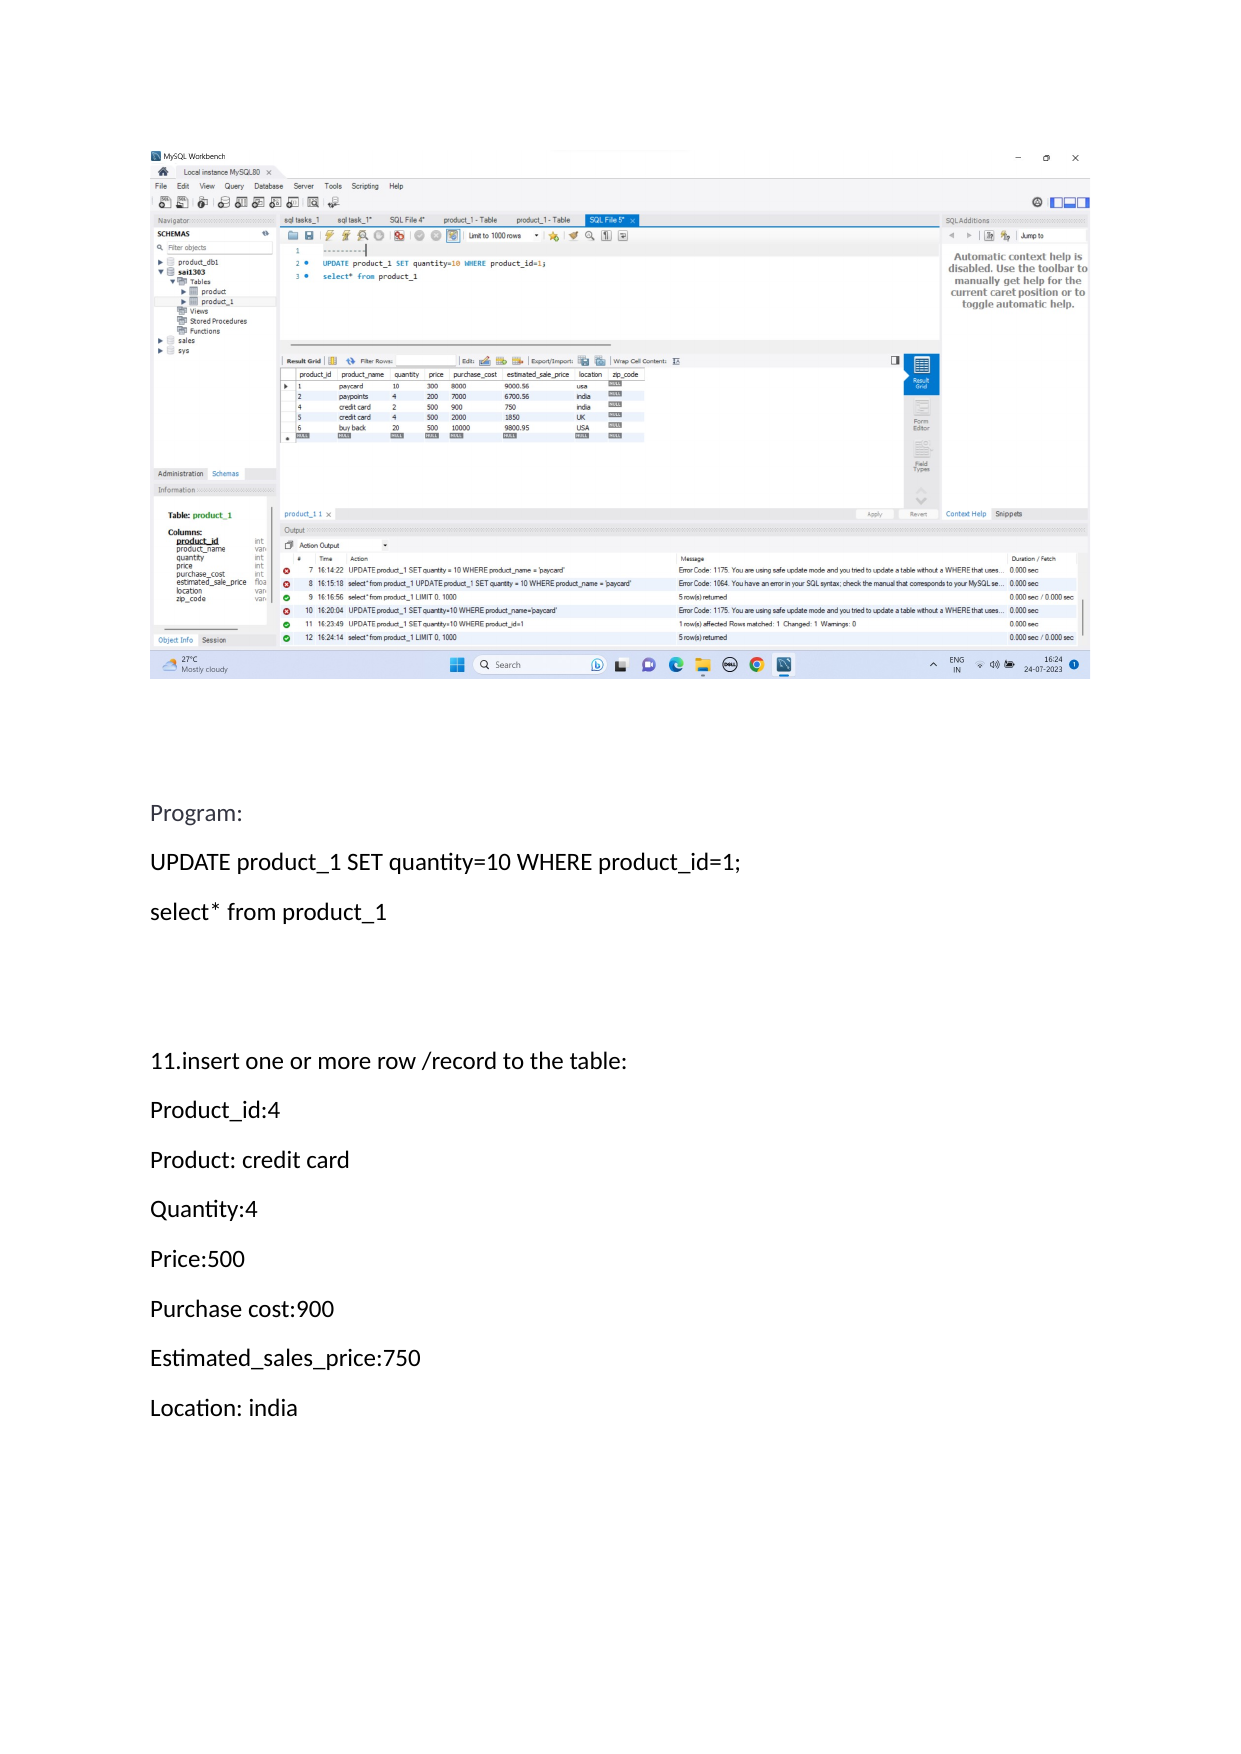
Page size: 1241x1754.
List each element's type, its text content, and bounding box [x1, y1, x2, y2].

text Estimated_sales_price:750 [150, 1342, 1090, 1373]
text Location: india [150, 1392, 1090, 1422]
text Program: [150, 797, 1090, 827]
picture [150, 150, 1091, 679]
text Quantity:4 [150, 1193, 1090, 1224]
text Purchase cost:900 [150, 1293, 1090, 1323]
text 11.insert one or more row /record to the table: [150, 1045, 1090, 1075]
text UPDATE product_1 SET quantity=10 WHERE product_id=1; [150, 846, 1090, 877]
text select* from product_1 [150, 896, 1090, 927]
text Price:500 [150, 1243, 1090, 1274]
text Product: credit card [150, 1144, 1090, 1174]
text Product_id:4 [150, 1094, 1090, 1125]
